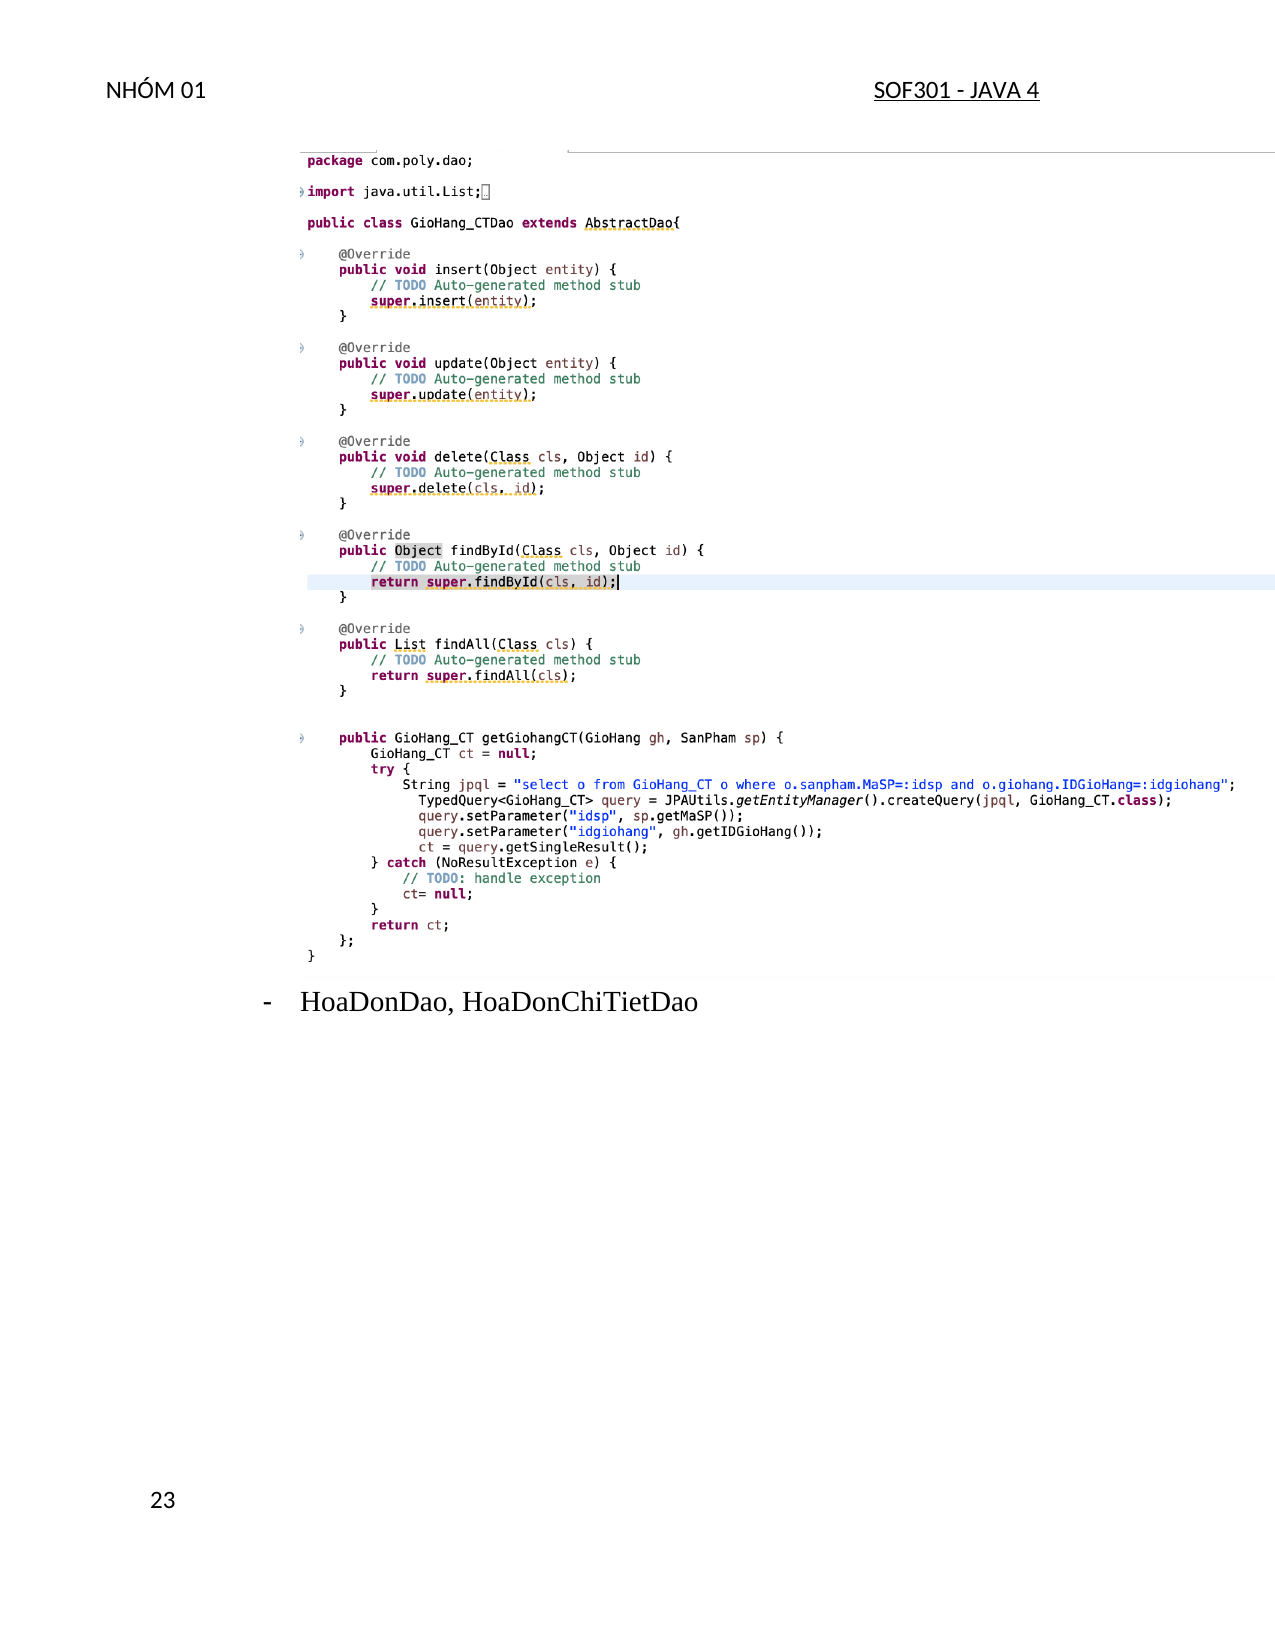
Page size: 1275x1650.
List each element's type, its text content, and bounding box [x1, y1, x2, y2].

picture [300, 150, 1275, 981]
list HoaDonDao, HoaDonChiTietDao [262, 984, 1125, 1018]
